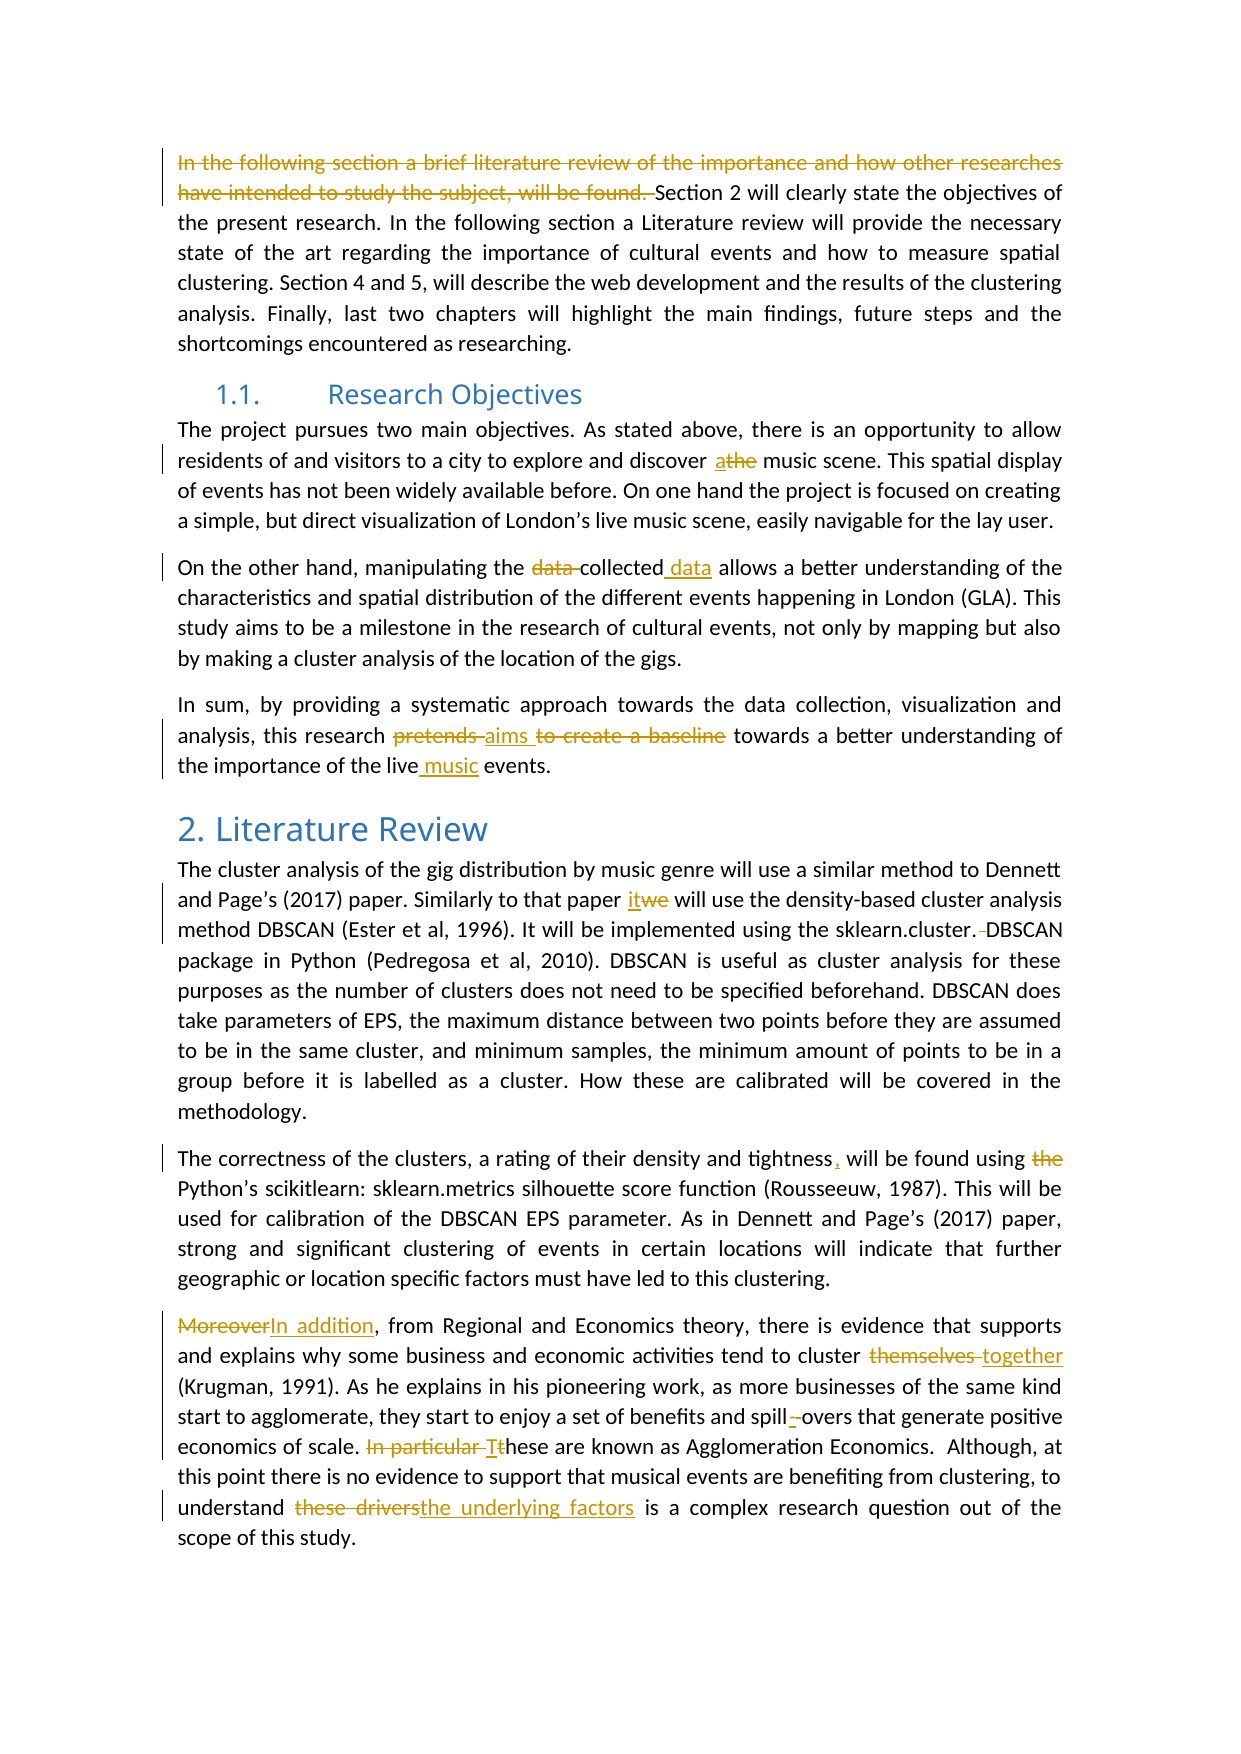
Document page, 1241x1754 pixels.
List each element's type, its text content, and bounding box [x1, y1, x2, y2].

text Section 2 will clearly state the objectives of the present research. In the following section a Literature review will provide the necessary state of the art regarding the importance of cultural events and how to measure spatial clustering. Section 4 and 5, will describe the web development and the results of the clustering analysis. Finally, last two chapters will highlight the main findings, future steps and the shortcomings encountered as researching. [177, 164, 1063, 357]
text In sum, by providing a systematic approach towards the data collection, visualization and analysis, this research towards a better understanding of the importance of the live events. [177, 691, 1063, 779]
subtitle Literature Review [177, 806, 1063, 852]
text The cluster analysis of the gig distribution by music genre will use a similar method to Dennett and Page’s (2017) paper. Similarly to that paper will use the density-based cluster analysis method DBSCAN (Ester et al, 1996). It will be implemented using the sklearn.cluster.DBSCAN package in Python (Pedregosa et al, 2010). DBSCAN is useful as cluster analysis for these purposes as the number of clusters does not need to be specified beforehand. DBSCAN does take parameters of EPS, the maximum distance between two points before they are assumed to be in the same cluster, and minimum samples, the minimum amount of points to be in a group before it is labelled as a cluster. How these are calibrated will be covered in the methodology. [177, 855, 1063, 1125]
text The correctness of the clusters, a rating of their density and tightness will be found using Python’s scikitlearn: sklearn.metrics silhouette score function (Rousseeuw, 1987). This will be used for calibration of the DBSCAN EPS parameter. As in Dennett and Page’s (2017) paper, strong and significant clustering of events in certain locations will indicate that further geographic or location specific factors must have led to this clustering. [177, 1144, 1063, 1292]
text On the other hand, manipulating the collected allows a better understanding of the characteristics and spatial distribution of the different events happening in London (GLA). This study aims to be a milestone in the research of cultural events, not only by mapping but also by making a cluster analysis of the location of the gigs. [177, 553, 1063, 672]
text The project pursues two main objectives. As stated above, there is an opportunity to allow residents of and visitors to a city to explore and discover music scene. This spatial display of events has not been widely available before. On one hand the project is focused on creating a simple, but direct visualization of London’s live music scene, easily navigable for the lay user. [177, 416, 1063, 534]
text , from Regional and Economics theory, there is evidence that supports and explains why some business and economic activities tend to cluster (Krugman, 1991). As he explains in his pioneering work, as more businesses of the same kind start to agglomerate, they start to enjoy a set of benefits and spillovers that generate positive economics of scale. hese are known as Agglomeration Economics. Although, at this point there is no evidence to support that musical events are benefiting from clustering, to understand is a complex research question out of the scope of this study. [177, 1311, 1063, 1551]
subtitle Research Objectives [215, 376, 1063, 413]
